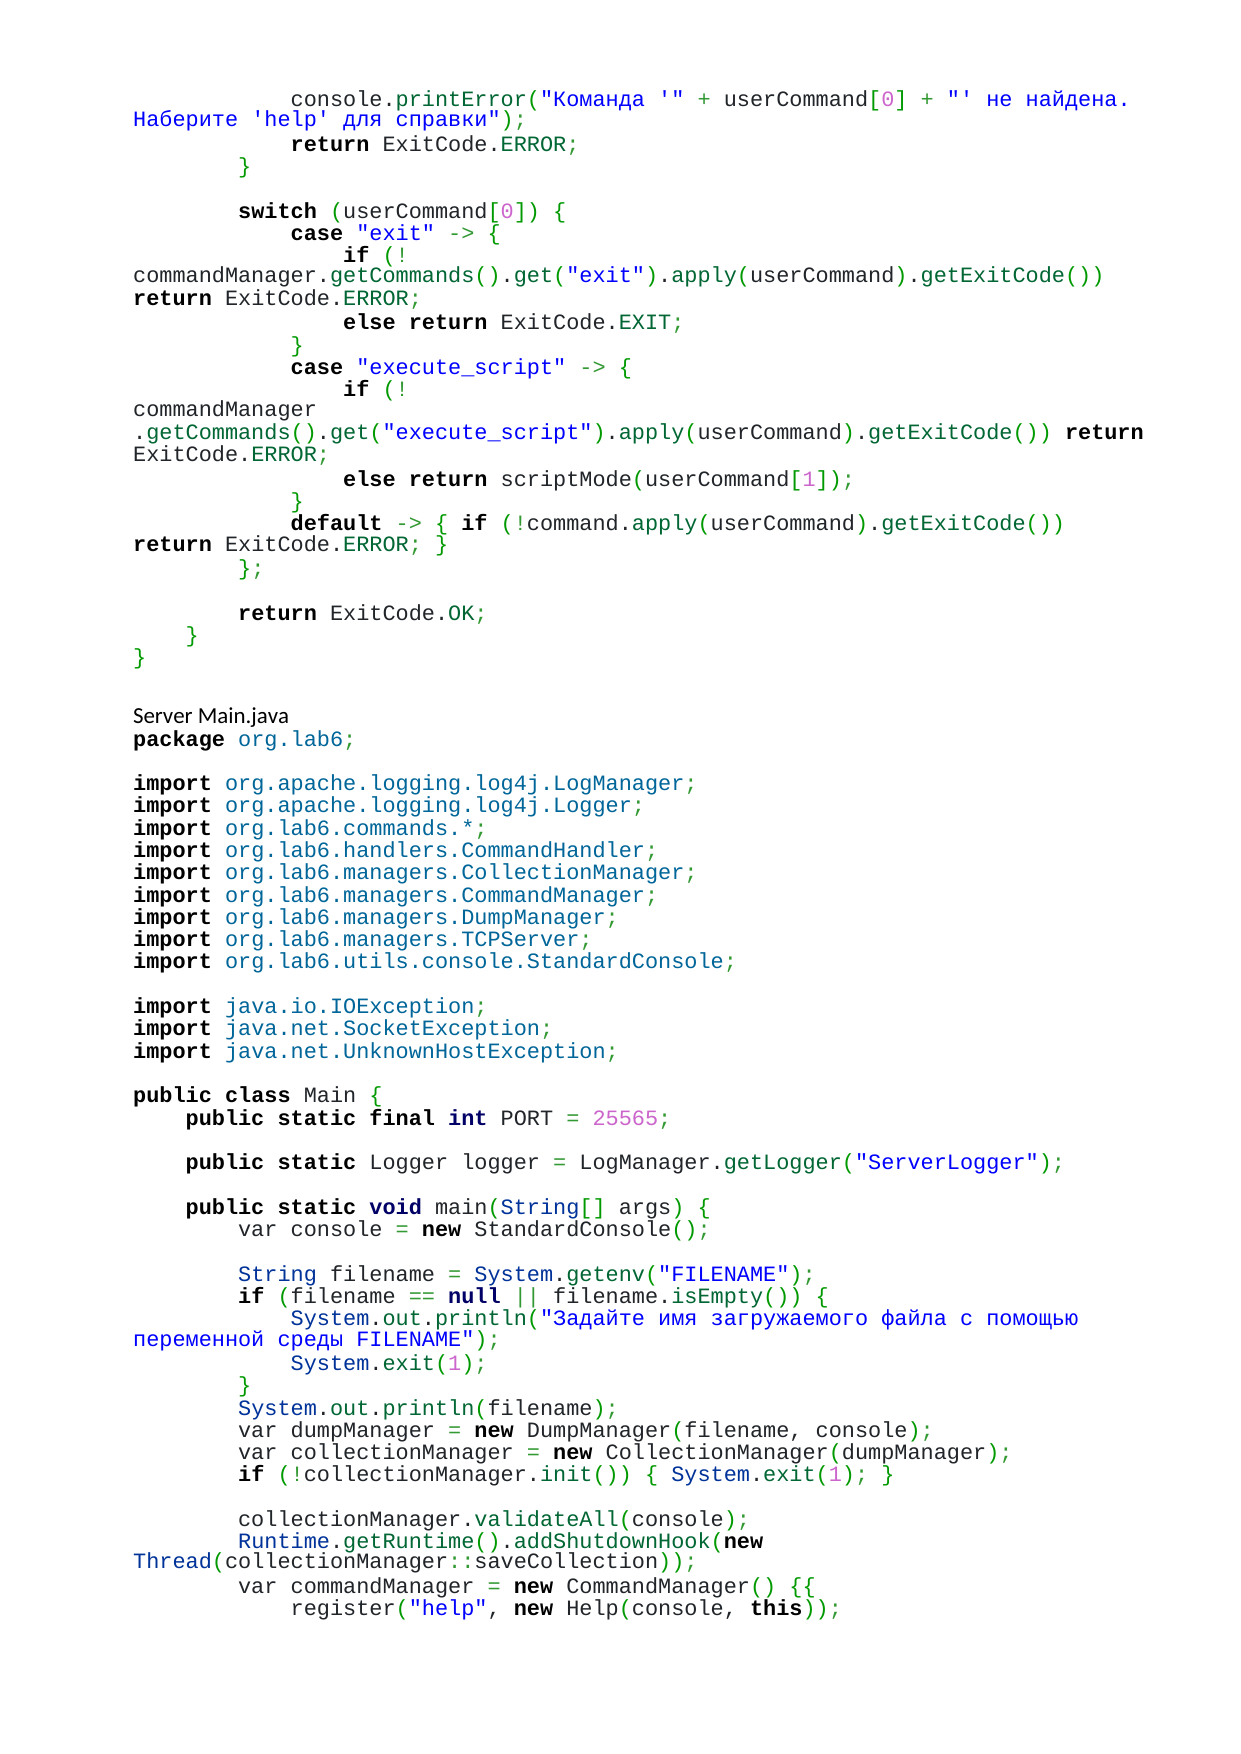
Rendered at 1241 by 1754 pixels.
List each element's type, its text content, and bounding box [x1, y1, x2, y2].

text public class Main { [133, 1085, 1152, 1107]
text var dumpManager = new DumpManager(filename, console); [133, 1419, 1152, 1442]
text import java.io.IOException; [133, 996, 1152, 1018]
text register("help", new Help(console, this)); [133, 1598, 1152, 1620]
text case "execute_script" -> { [133, 356, 1152, 379]
text public static void main(String[] args) { [133, 1196, 1152, 1219]
text import java.net.SocketException; [133, 1018, 1152, 1040]
text if (filename == null || filename.isEmpty()) { [133, 1286, 1152, 1308]
text System.out.println("Задайте имя загружаемого файла с помощью переменной среды FILENAME"); [133, 1308, 1152, 1352]
text import org.apache.logging.log4j.Logger; [133, 795, 1152, 817]
text Server Main.java [133, 703, 1152, 728]
text import org.lab6.managers.CollectionManager; [133, 862, 1152, 884]
text } [133, 491, 1152, 513]
text package org.lab6; [133, 728, 1152, 751]
text var commandManager = new CommandManager() {{ [133, 1576, 1152, 1598]
text } [133, 334, 1152, 356]
text collectionManager.validateAll(console); [133, 1508, 1152, 1531]
text import org.lab6.managers.TCPServer; [133, 929, 1152, 951]
text return ExitCode.OK; [133, 602, 1152, 624]
text } [133, 624, 1152, 647]
text String filename = System.getenv("FILENAME"); [133, 1263, 1152, 1286]
text import org.lab6.managers.DumpManager; [133, 907, 1152, 929]
text import org.apache.logging.log4j.LogManager; [133, 773, 1152, 795]
text import org.lab6.utils.console.StandardConsole; [133, 951, 1152, 973]
text } [133, 647, 1152, 669]
text switch (userCommand[0]) { [133, 200, 1152, 222]
text default -> { if (!command.apply(userCommand).getExitCode()) return ExitCode.ERROR; } [133, 513, 1152, 557]
text } [133, 1375, 1152, 1397]
text import java.net.UnknownHostException; [133, 1040, 1152, 1063]
text if (!commandManager.getCommands().get("exit").apply(userCommand).getExitCode()) return ExitCode.ERROR; [133, 245, 1152, 312]
text Runtime.getRuntime().addShutdownHook(new Thread(collectionManager::saveCollection)); [133, 1531, 1152, 1576]
text System.out.println(filename); [133, 1397, 1152, 1419]
text else return ExitCode.EXIT; [133, 312, 1152, 334]
text var console = new StandardConsole(); [133, 1219, 1152, 1241]
text public static Logger logger = LogManager.getLogger("ServerLogger"); [133, 1152, 1152, 1174]
text var collectionManager = new CollectionManager(dumpManager); [133, 1442, 1152, 1464]
text case "exit" -> { [133, 222, 1152, 245]
text import org.lab6.commands.*; [133, 817, 1152, 840]
text public static final int PORT = 25565; [133, 1107, 1152, 1129]
text if (!collectionManager.init()) { System.exit(1); } [133, 1464, 1152, 1486]
text console.printError("Команда '" + userCommand[0] + "' не найдена. Наберите 'help' для справки"); [133, 89, 1152, 133]
text else return scriptMode(userCommand[1]); [133, 468, 1152, 491]
text import org.lab6.managers.CommandManager; [133, 884, 1152, 907]
text if (!commandManager.getCommands().get("execute_script").apply(userCommand).getExitCode()) return ExitCode.ERROR; [133, 379, 1152, 468]
text } [133, 156, 1152, 178]
text return ExitCode.ERROR; [133, 133, 1152, 156]
text import org.lab6.handlers.CommandHandler; [133, 840, 1152, 862]
text }; [133, 557, 1152, 580]
text System.exit(1); [133, 1352, 1152, 1375]
